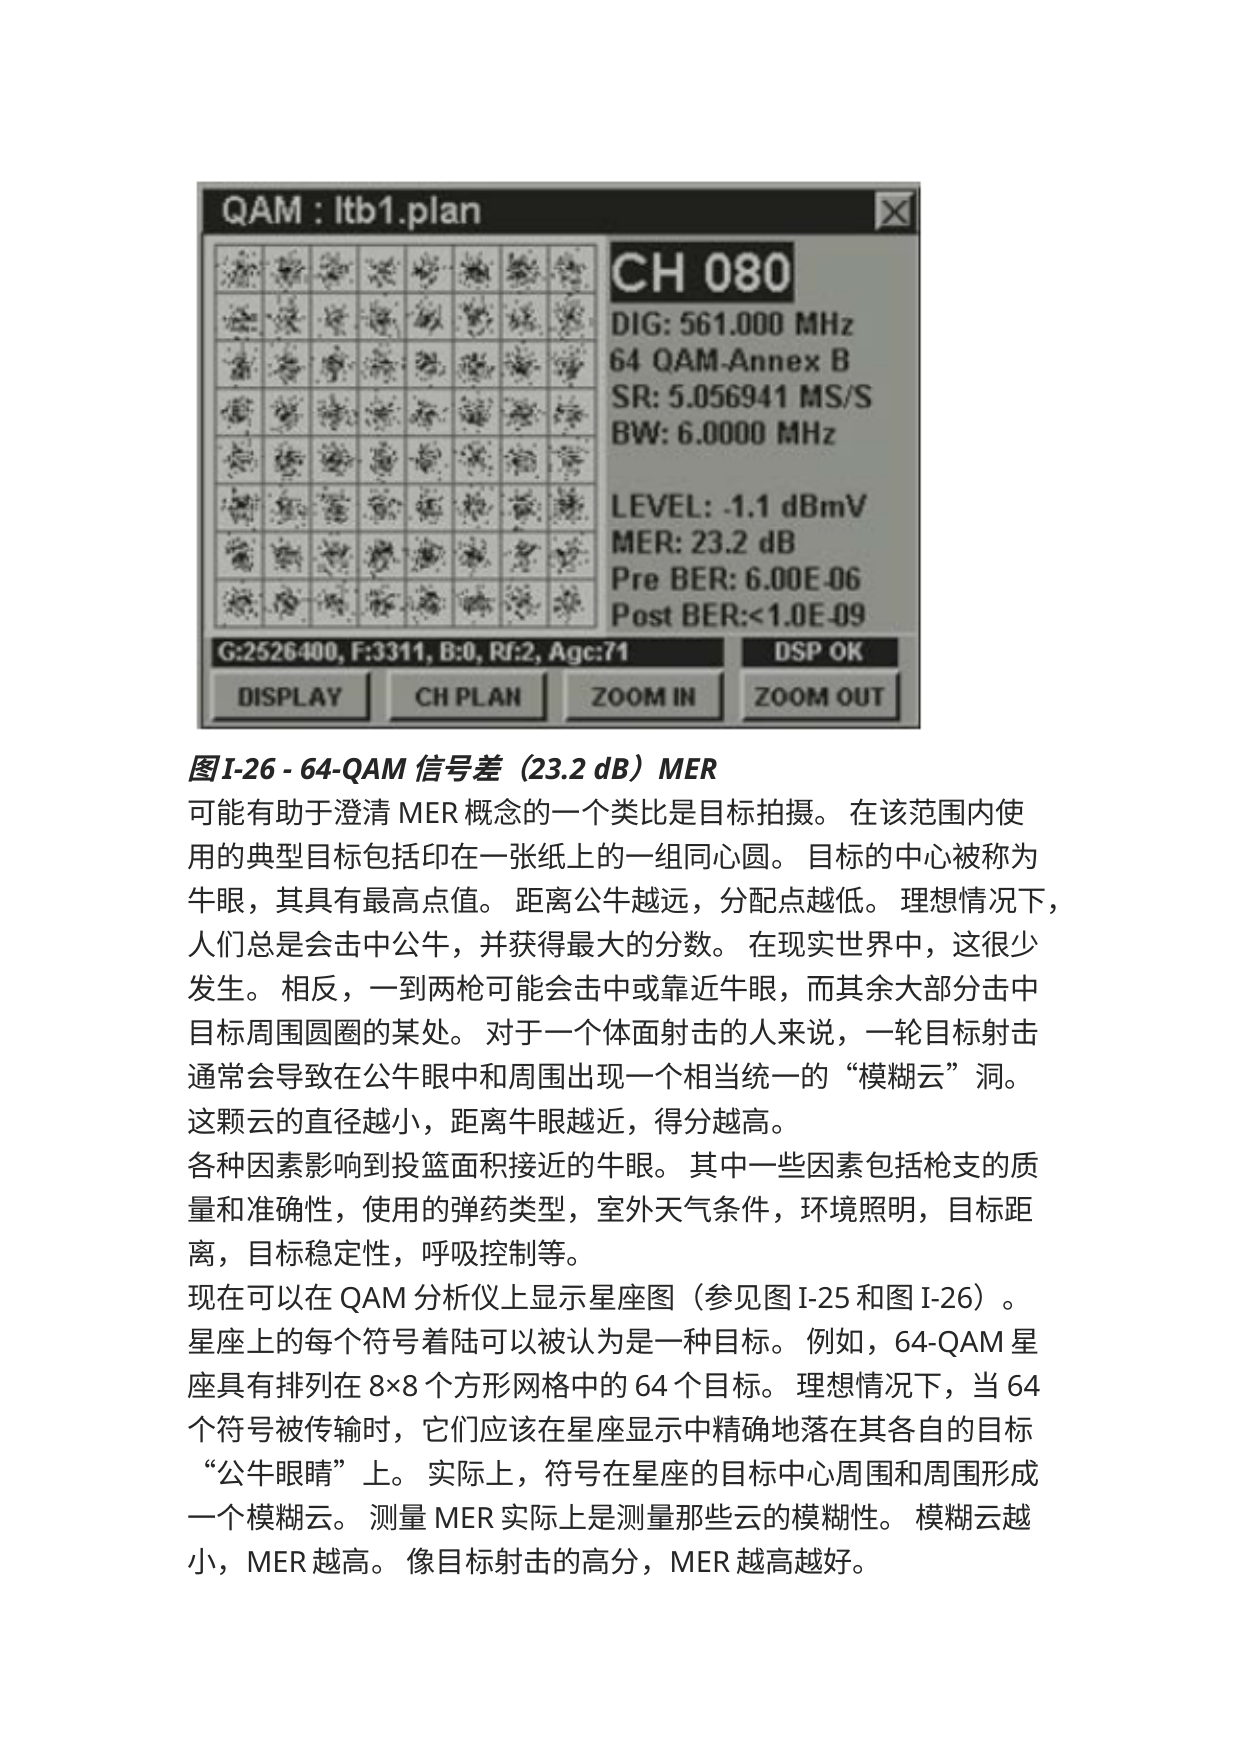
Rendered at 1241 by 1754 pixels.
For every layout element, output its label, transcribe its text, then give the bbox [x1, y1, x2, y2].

picture [187, 177, 942, 740]
text 可能有助于澄清MER概念的一个类比是目标拍摄。 在该范围内使用的典型目标包括印在一张纸上的一组同心圆。 目标的中心被称为牛眼，其具有最高点值。 距离公牛越远，分配点越低。 理想情况下，人们总是会击中公牛，并获得最大的分数。 在现实世界中，这很少发生。 相反，一到两枪可能会击中或靠近牛眼，而其余大部分击中目标周围圆圈的某处。 对于一个体面射击的人来说，一轮目标射击通常会导致在公牛眼中和周围出现一个相当统一的“模糊云”洞。 这颗云的直径越小，距离牛眼越近，得分越高。 [187, 789, 1053, 1141]
text 现在可以在QAM分析仪上显示星座图（参见图I-25和图I-26）。 星座上的每个符号着陆可以被认为是一种目标。 例如，64-QAM星座具有排列在8×8个方形网格中的64个目标。 理想情况下，当64个符号被传输时，它们应该在星座显示中精确地落在其各自的目标“公牛眼睛”上。 实际上，符号在星座的目标中心周围和周围形成一个模糊云。 测量MER实际上是测量那些云的模糊性。 模糊云越小，MER越高。 像目标射击的高分，MER越高越好。 [187, 1273, 1053, 1582]
text 各种因素影响到投篮面积接近的牛眼。 其中一些因素包括枪支的质量和准确性，使用的弹药类型，室外天气条件，环境照明，目标距离，目标稳定性，呼吸控制等。 [187, 1141, 1053, 1273]
text 图I-26 - 64-QAM信号差（23.2 dB）MER [187, 745, 1053, 789]
